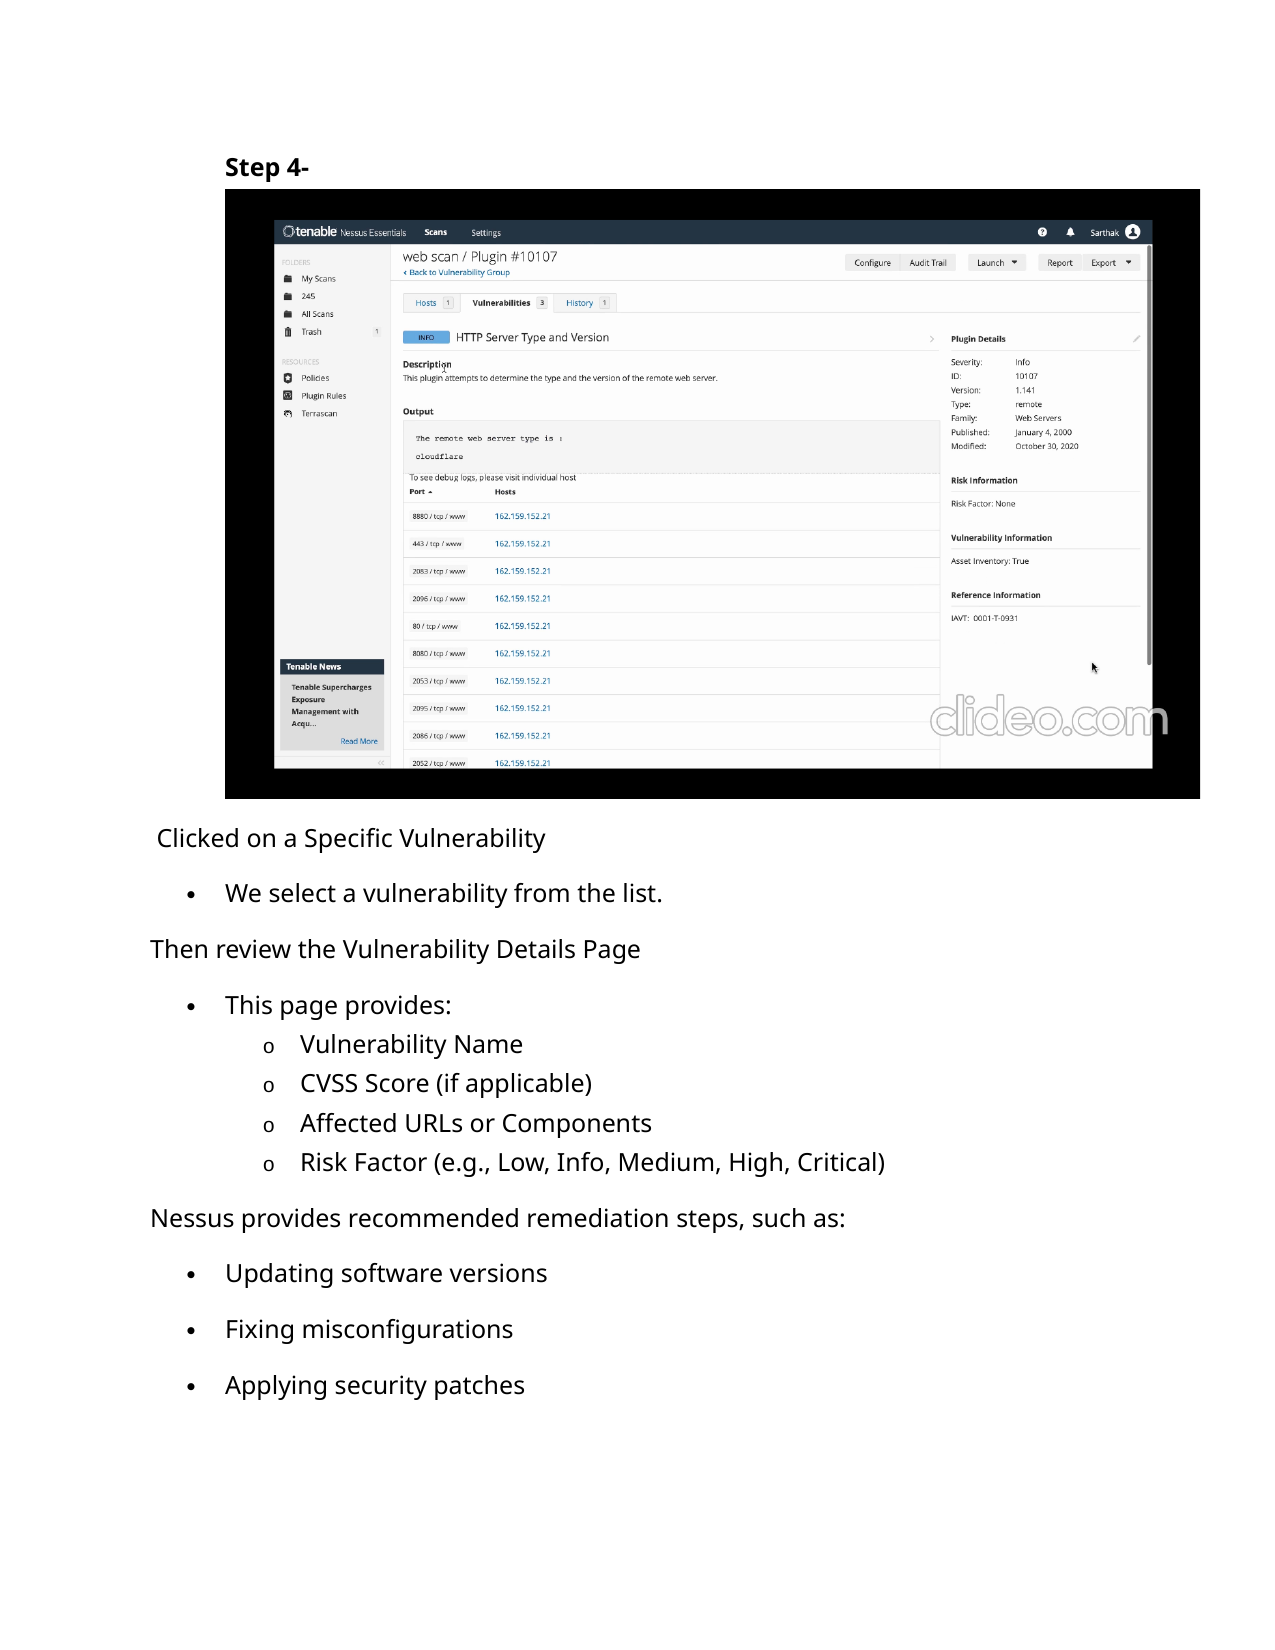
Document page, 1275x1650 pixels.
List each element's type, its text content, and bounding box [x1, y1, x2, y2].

list This page provides: [187, 988, 1125, 1022]
list Vulnerability Name [262, 1027, 1125, 1061]
text Clicked on a Specific Vulnerability [150, 820, 1125, 854]
list We select a vulnerability from the list. [187, 876, 1125, 910]
list Affected URLs or Components [262, 1105, 1125, 1139]
list Risk Factor (e.g., Low, Info, Medium, High, Critical) [262, 1144, 1125, 1178]
list Applying security patches [187, 1368, 1125, 1402]
list Step 4- [225, 150, 1125, 189]
text Nessus provides recommended remediation steps, such as: [150, 1200, 1125, 1234]
list CVSS Score (if applicable) [262, 1066, 1125, 1100]
picture [225, 189, 1200, 799]
list Updating software versions [187, 1256, 1125, 1290]
list Fixing misconfigurations [187, 1312, 1125, 1346]
text Then review the Vulnerability Details Page [150, 932, 1125, 966]
